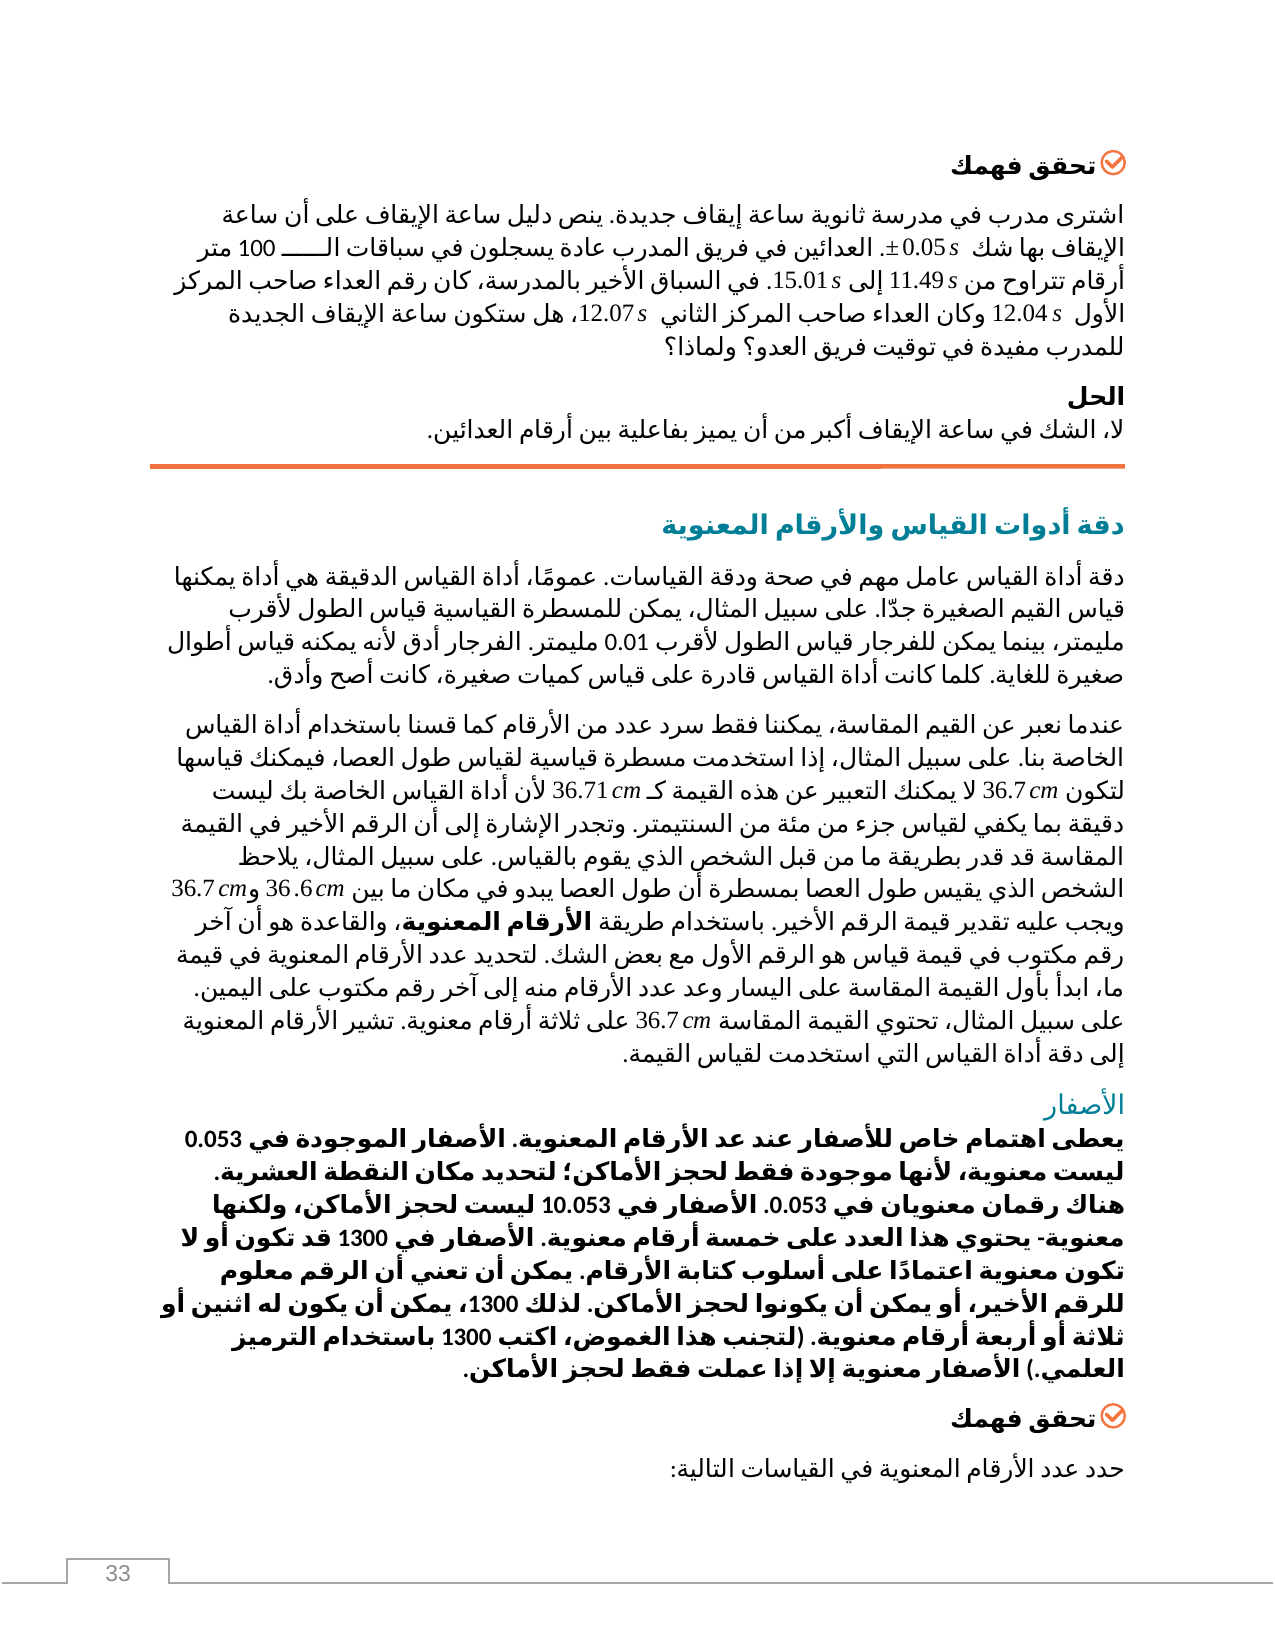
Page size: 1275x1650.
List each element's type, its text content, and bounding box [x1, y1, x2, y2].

text اشترى مدرب في مدرسة ثانوية ساعة إيقاف جديدة. ينص دليل ساعة الإيقاف على أن ساعة الإيقاف بها شك . العدائين في فريق المدرب عادة يسجلون في سباقات الــــــ 100 متر أرقام تتراوح من إلى . في السباق الأخير بالمدرسة، كان رقم العداء صاحب المركز الأول وكان العداء صاحب المركز الثاني ، هل ستكون ساعة الإيقاف الجديدة للمدرب مفيدة في توقيت فريق العدو؟ ولماذا؟ [150, 199, 1125, 362]
text تحقق فهمك [150, 150, 1125, 181]
subtitle الأصفار يعطى اهتمام خاص للأصفار عند عد الأرقام المعنوية. الأصفار الموجودة في 0.053 ليست معنوية، لأنها موجودة فقط لحجز الأماكن؛ لتحديد مكان النقطة العشرية. هناك رقمان معنويان في 0.053. الأصفار في 10.053 ليست لحجز الأماكن، ولكنها معنوية- يحتوي هذا العدد على خمسة أرقام معنوية. الأصفار في 1300 قد تكون أو لا تكون معنوية اعتمادًا على أسلوب كتابة الأرقام. يمكن أن تعني أن الرقم معلوم للرقم الأخير، أو يمكن أن يكونوا لحجز الأماكن. لذلك 1300، يمكن أن يكون له اثنين أو ثلاثة أو أربعة أرقام معنوية. (لتجنب هذا الغموض، اكتب 1300 باستخدام الترميز العلمي.) الأصفار معنوية إلا إذا عملت فقط لحجز الأماكن. [150, 1088, 1125, 1384]
subtitle دقة أدوات القياس والأرقام المعنوية [150, 508, 1125, 541]
text تحقق فهمك [150, 1403, 1125, 1434]
text عندما نعبر عن القيم المقاسة، يمكننا فقط سرد عدد من الأرقام كما قسنا باستخدام أداة القياس الخاصة بنا. على سبيل المثال، إذا استخدمت مسطرة قياسية لقياس طول العصا، فيمكنك قياسها لتكون لا يمكنك التعبير عن هذه القيمة كـ لأن أداة القياس الخاصة بك ليست دقيقة بما يكفي لقياس جزء من مئة من السنتيمتر. وتجدر الإشارة إلى أن الرقم الأخير في القيمة المقاسة قد قدر بطريقة ما من قبل الشخص الذي يقوم بالقياس. على سبيل المثال، يلاحظ الشخص الذي يقيس طول العصا بمسطرة أن طول العصا يبدو في مكان ما بين و ويجب عليه تقدير قيمة الرقم الأخير. باستخدام طريقة الأرقام المعنوية، والقاعدة هو أن آخر رقم مكتوب في قيمة قياس هو الرقم الأول مع بعض الشك. لتحديد عدد الأرقام المعنوية في قيمة ما، ابدأ بأول القيمة المقاسة على اليسار وعد عدد الأرقام منه إلى آخر رقم مكتوب على اليمين. على سبيل المثال، تحتوي القيمة المقاسة على ثلاثة أرقام معنوية. تشير الأرقام المعنوية إلى دقة أداة القياس التي استخدمت لقياس القيمة. [150, 709, 1125, 1069]
text حدد عدد الأرقام المعنوية في القياسات التالية: [150, 1453, 1125, 1483]
text دقة أداة القياس عامل مهم في صحة ودقة القياسات. عمومًا، أداة القياس الدقيقة هي أداة يمكنها قياس القيم الصغيرة جدّا. على سبيل المثال، يمكن للمسطرة القياسية قياس الطول لأقرب مليمتر، بينما يمكن للفرجار قياس الطول لأقرب 0.01 مليمتر. الفرجار أدق لأنه يمكنه قياس أطوال صغيرة للغاية. كلما كانت أداة القياس قادرة على قياس كميات صغيرة، كانت أصح وأدق. [150, 561, 1125, 690]
text الحل لا، الشك في ساعة الإيقاف أكبر من أن يميز بفاعلية بين أرقام العدائين. [150, 381, 1125, 444]
